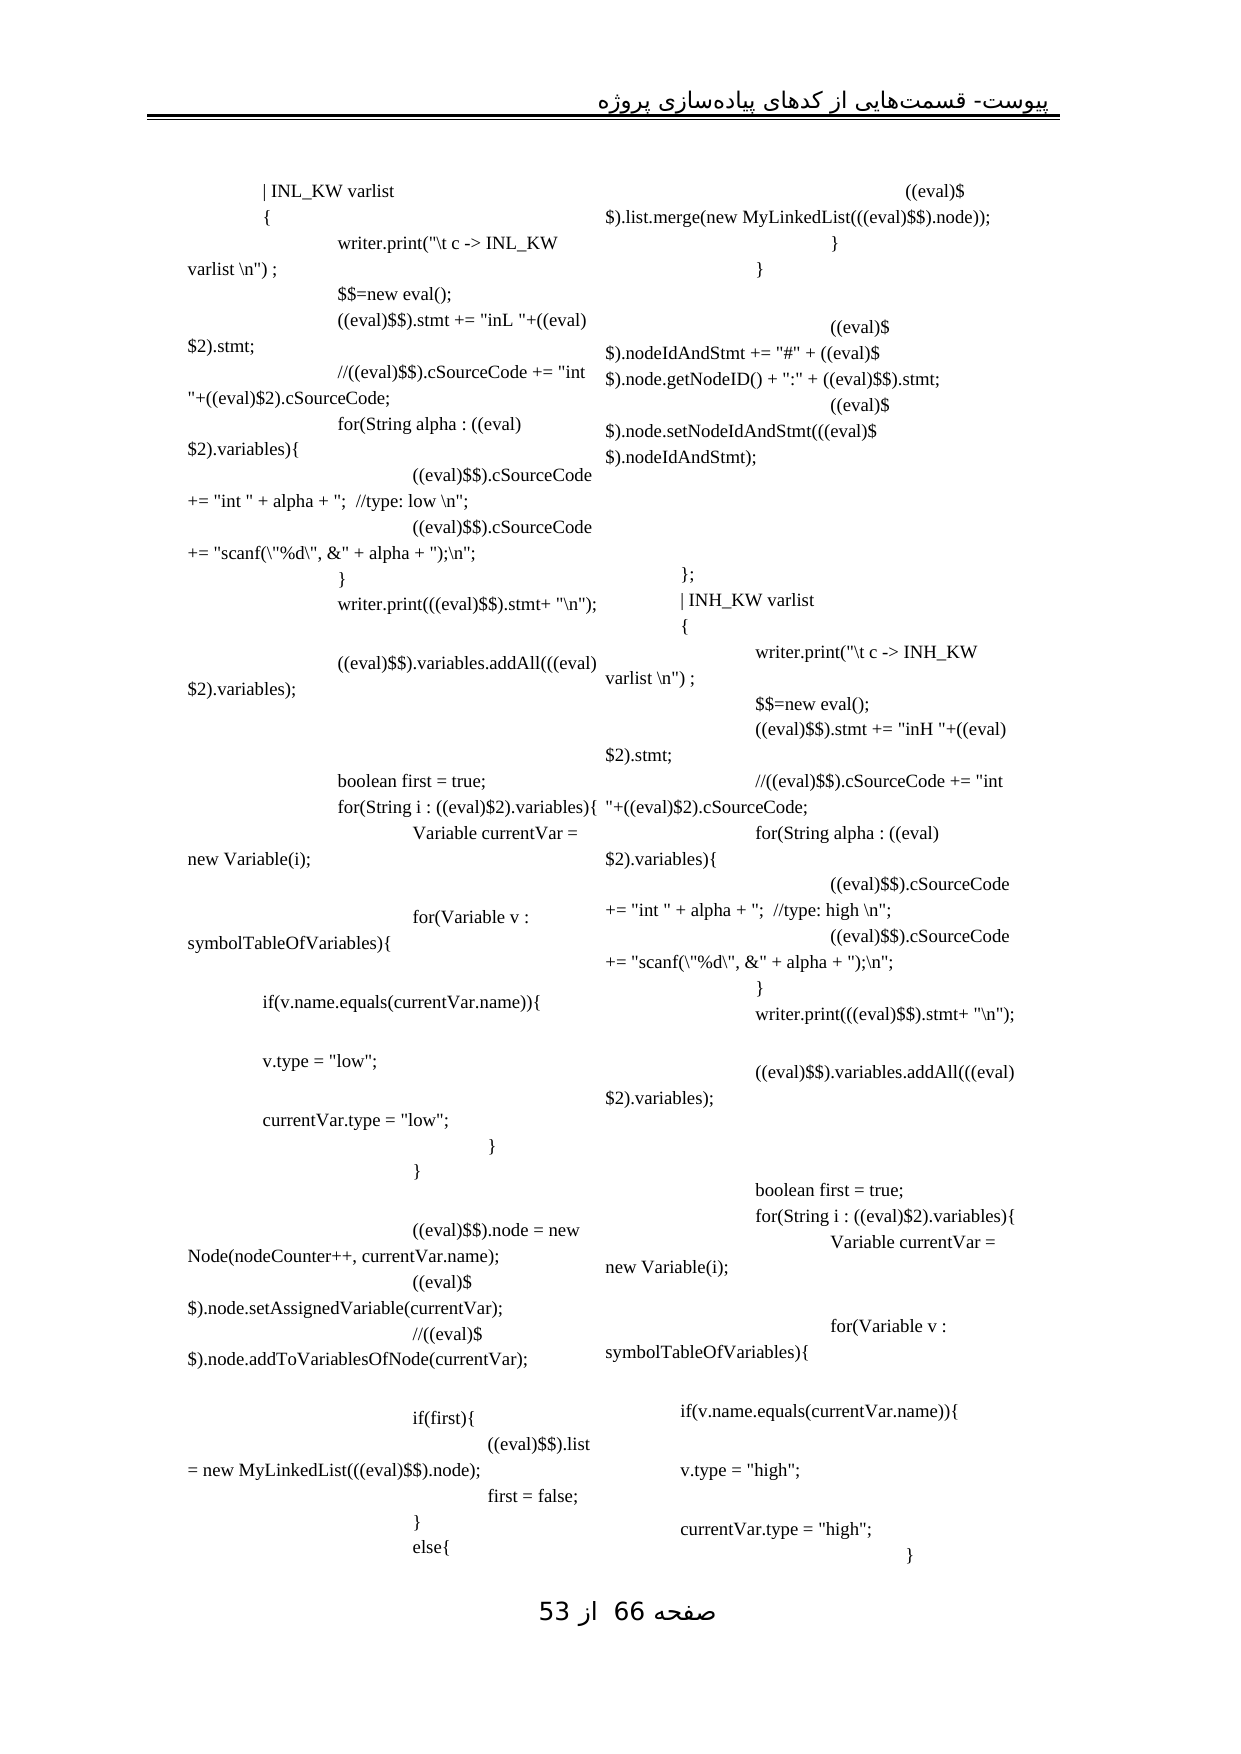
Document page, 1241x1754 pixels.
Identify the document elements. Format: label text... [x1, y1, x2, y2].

text | INH_KW varlist [605, 589, 1023, 611]
text } [605, 257, 1023, 279]
text { [605, 615, 1023, 636]
text Variable currentVar = new Variable(i); [605, 1231, 1023, 1278]
text ((eval)$$).cSourceCode += "scanf(\"%d\", &" + alpha + ");\n"; [605, 925, 1023, 972]
text for(String i : ((eval)$2).variables){ [605, 1205, 1023, 1226]
text writer.print(((eval)$$).stmt+ "\n"); [605, 1002, 1023, 1024]
text | INL_KW varlist [187, 180, 605, 202]
text for(String i : ((eval)$2).variables){ [187, 796, 605, 817]
text } [605, 232, 1023, 253]
text for(Variable v : symbolTableOfVariables){ [605, 1315, 1023, 1363]
text ((eval)$$).variables.addAll(((eval)$2).variables); [605, 1061, 1023, 1109]
text } [605, 1543, 1023, 1565]
text if(first){ [187, 1407, 605, 1429]
text v.type = "high"; [605, 1426, 1023, 1480]
text { [187, 206, 605, 227]
text ((eval)$$).stmt += "inH "+((eval)$2).stmt; [605, 718, 1023, 766]
text writer.print("\t c -> INH_KW varlist \n") ; [605, 641, 1023, 688]
text writer.print(((eval)$$).stmt+ "\n"); [187, 593, 605, 615]
text v.type = "low"; [187, 1017, 605, 1071]
text currentVar.type = "low"; [187, 1076, 605, 1130]
text ((eval)$$).cSourceCode += "int " + alpha + "; //type: high \n"; [605, 873, 1023, 921]
text for(String alpha : ((eval)$2).variables){ [605, 822, 1023, 869]
text ((eval)$$).list.merge(new MyLinkedList(((eval)$$).node)); [605, 180, 1023, 227]
text ((eval)$$).list = new MyLinkedList(((eval)$$).node); [187, 1433, 605, 1480]
text boolean first = true; [605, 1179, 1023, 1201]
text //((eval)$$).node.addToVariablesOfNode(currentVar); [187, 1322, 605, 1370]
text currentVar.type = "high"; [605, 1485, 1023, 1539]
text ((eval)$$).node = new Node(nodeCounter++, currentVar.name); [187, 1219, 605, 1267]
text ((eval)$$).variables.addAll(((eval)$2).variables); [187, 652, 605, 699]
text first = false; [187, 1485, 605, 1506]
text else{ [187, 1536, 605, 1558]
text writer.print("\t c -> INL_KW varlist \n") ; [187, 232, 605, 279]
text $$=new eval(); [187, 283, 605, 305]
text } [187, 1134, 605, 1156]
text } [187, 1160, 605, 1182]
text ((eval)$$).cSourceCode += "scanf(\"%d\", &" + alpha + ");\n"; [187, 516, 605, 563]
text if(v.name.equals(currentVar.name)){ [605, 1367, 1023, 1422]
text } [605, 977, 1023, 998]
text $$=new eval(); [605, 692, 1023, 714]
text ((eval)$$).stmt += "inL "+((eval)$2).stmt; [187, 309, 605, 357]
text Variable currentVar = new Variable(i); [187, 822, 605, 869]
text for(String alpha : ((eval)$2).variables){ [187, 412, 605, 460]
text }; [605, 563, 1023, 585]
text if(v.name.equals(currentVar.name)){ [187, 958, 605, 1012]
text ((eval)$$).nodeIdAndStmt += "#" + ((eval)$$).node.getNodeID() + ":" + ((eval)$$).stmt; [605, 316, 1023, 389]
text //((eval)$$).cSourceCode += "int "+((eval)$2).cSourceCode; [187, 361, 605, 408]
text boolean first = true; [187, 770, 605, 791]
text ((eval)$$).cSourceCode += "int " + alpha + "; //type: low \n"; [187, 464, 605, 512]
text } [187, 567, 605, 589]
text //((eval)$$).cSourceCode += "int "+((eval)$2).cSourceCode; [605, 770, 1023, 817]
text } [187, 1511, 605, 1532]
text ((eval)$$).node.setNodeIdAndStmt(((eval)$$).nodeIdAndStmt); [605, 394, 1023, 467]
text ((eval)$$).node.setAssignedVariable(currentVar); [187, 1271, 605, 1318]
text for(Variable v : symbolTableOfVariables){ [187, 906, 605, 954]
